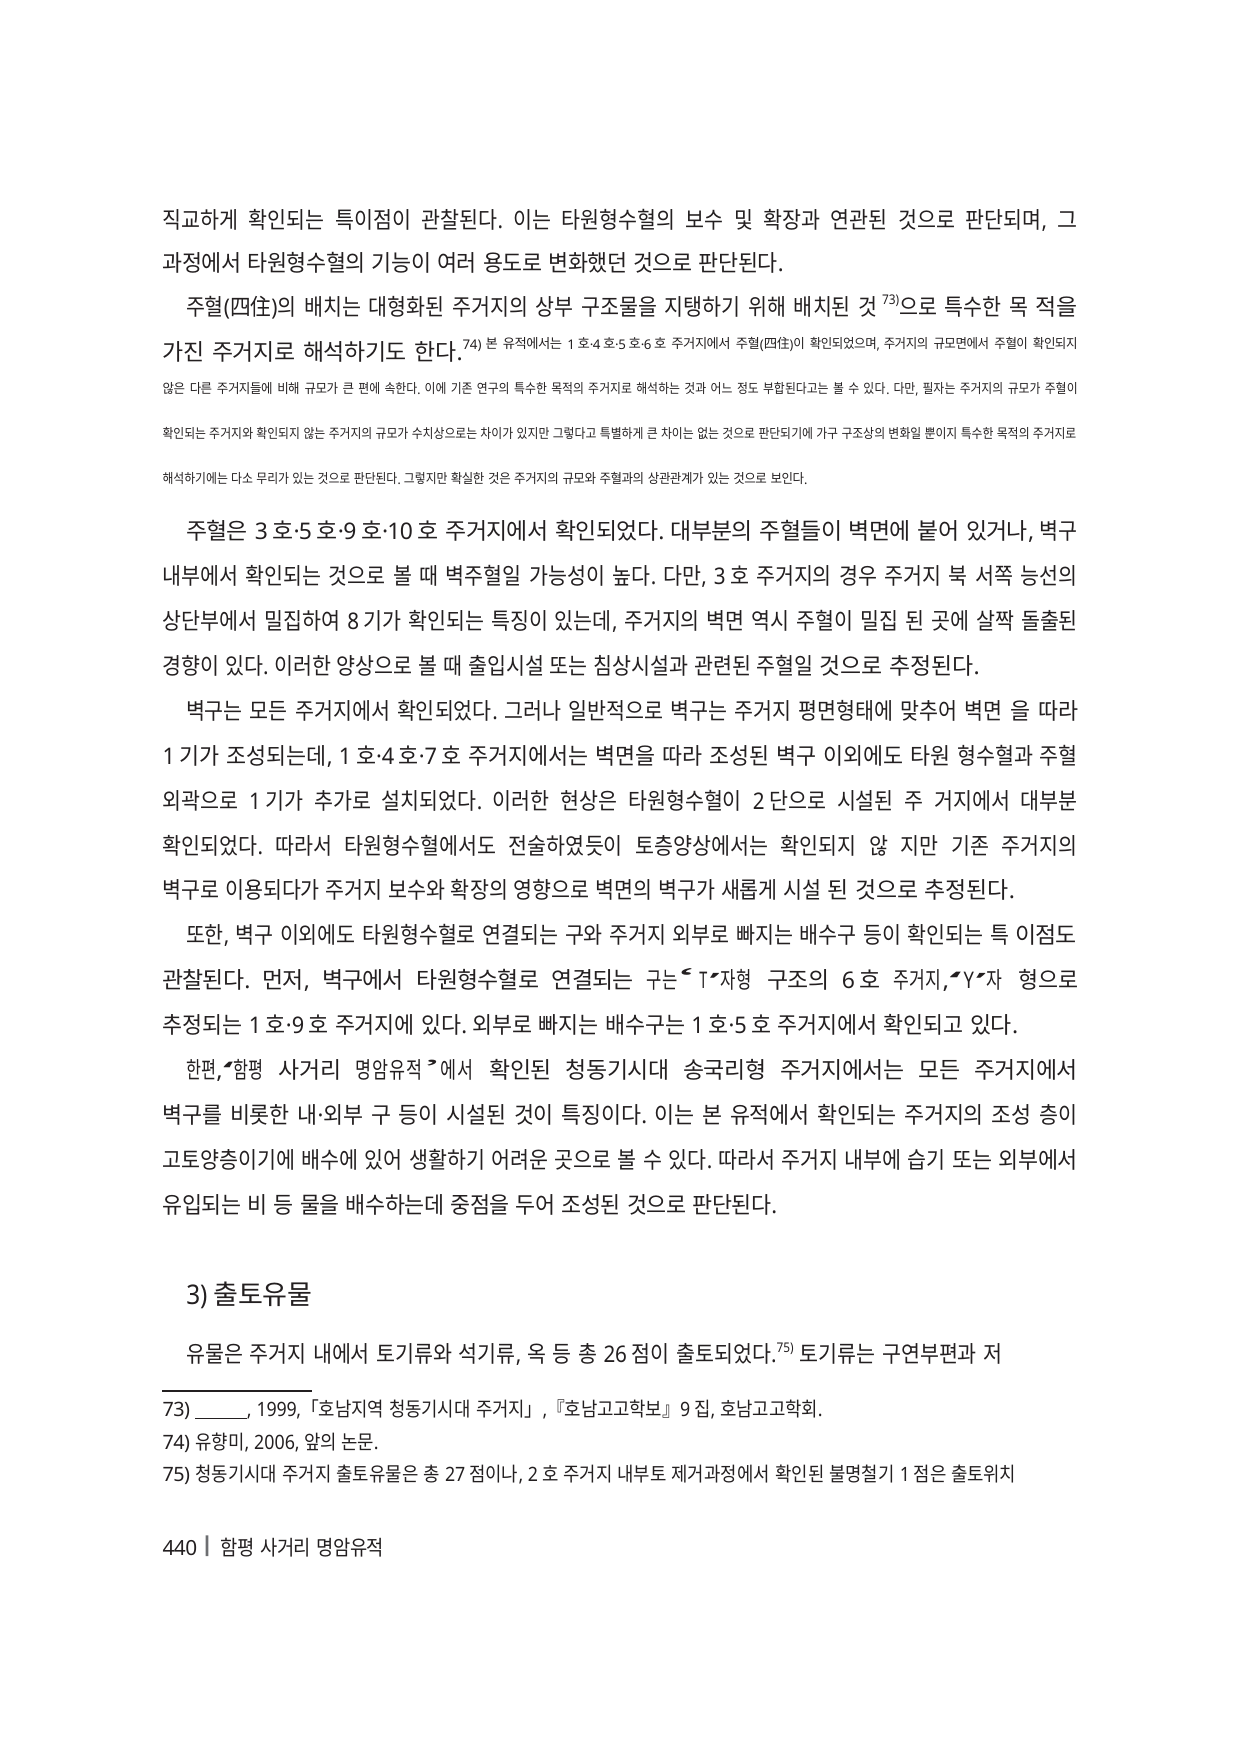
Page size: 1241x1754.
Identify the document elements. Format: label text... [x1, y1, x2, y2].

text 벽구는 모든 주거지에서 확인되었다. 그러나 일반적으로 벽구는 주거지 평면형태에 맞추어 벽면 을 따라 1기가 조성되는데, 1호·4호·7호 주거지에서는 벽면을 따라 조성된 벽구 이외에도 타원 형수혈과 주혈 외곽으로 1기가 추가로 설치되었다. 이러한 현상은 타원형수혈이 2단으로 시설된 주 거지에서 대부분 확인되었다. 따라서 타원형수혈에서도 전술하였듯이 토층양상에서는 확인되지 않 지만 기존 주거지의 벽구로 이용되다가 주거지 보수와 확장의 영향으로 벽면의 벽구가 새롭게 시설 된 것으로 추정된다. [162, 693, 1078, 906]
text 유물은 주거지 내에서 토기류와 석기류, 옥 등 총 26점이 출토되었다.75) 토기류는 구연부편과 저 [186, 1336, 1090, 1369]
list 유향미, 2006, 앞의 논문. [162, 1426, 1090, 1455]
list 청동기시대 주거지 출토유물은 총 27점이나, 2호 주거지 내부토 제거과정에서 확인된 불명철기 1점은 출토위치 [162, 1459, 1090, 1488]
text 한편,‘함평 사거리 명암유적’에서 확인된 청동기시대 송국리형 주거지에서는 모든 주거지에서 벽구를 비롯한 내·외부 구 등이 시설된 것이 특징이다. 이는 본 유적에서 확인되는 주거지의 조성 층이 고토양층이기에 배수에 있어 생활하기 어려운 곳으로 볼 수 있다. 따라서 주거지 내부에 습기 또는 외부에서 유입되는 비 등 물을 배수하는데 중점을 두어 조성된 것으로 판단된다. [162, 1052, 1078, 1220]
text 주혈(四住)의 배치는 대형화된 주거지의 상부 구조물을 지탱하기 위해 배치된 것73)으로 특수한 목 적을 가진 주거지로 해석하기도 한다.74) 본 유적에서는 1호·4호·5호·6호 주거지에서 주혈(四住)이 확인되었으며, 주거지의 규모면에서 주혈이 확인되지 않은 다른 주거지들에 비해 규모가 큰 편에 속한다. 이에 기존 연구의 특수한 목적의 주거지로 해석하는 것과 어느 정도 부합된다고는 볼 수 있다. 다만, 필자는 주거지의 규모가 주혈이 확인되는 주거지와 확인되지 않는 주거지의 규모가 수치상으로는 차이가 있지만 그렇다고 특별하게 큰 차이는 없는 것으로 판단되기에 가구 구조상의 변화일 뿐이지 특수한 목적의 주거지로 해석하기에는 다소 무리가 있는 것으로 판단된다. 그렇지만 확실한 것은 주거지의 규모와 주혈과의 상관관계가 있는 것으로 보인다. [162, 289, 1078, 501]
list , 1999,「호남지역 청동기시대 주거지」,『호남고고학보』9집, 호남고고학회. [162, 1394, 1090, 1423]
text 주혈은 3호·5호·9호·10호 주거지에서 확인되었다. 대부분의 주혈들이 벽면에 붙어 있거나, 벽구 내부에서 확인되는 것으로 볼 때 벽주혈일 가능성이 높다. 다만, 3호 주거지의 경우 주거지 북 서쪽 능선의 상단부에서 밀집하여 8기가 확인되는 특징이 있는데, 주거지의 벽면 역시 주혈이 밀집 된 곳에 살짝 돌출된 경향이 있다. 이러한 양상으로 볼 때 출입시설 또는 침상시설과 관련된 주혈일 것으로 추정된다. [162, 513, 1078, 681]
subtitle 3) 출토유물 [186, 1273, 1090, 1313]
text 직교하게 확인되는 특이점이 관찰된다. 이는 타원형수혈의 보수 및 확장과 연관된 것으로 판단되며, 그 과정에서 타원형수혈의 기능이 여러 용도로 변화했던 것으로 판단된다. [162, 202, 1078, 279]
text 440 함평 사거리 명암유적 [162, 1531, 1090, 1561]
text 또한, 벽구 이외에도 타원형수혈로 연결되는 구와 주거지 외부로 빠지는 배수구 등이 확인되는 특 이점도 관찰된다. 먼저, 벽구에서 타원형수혈로 연결되는 구는‘T’자형 구조의 6호 주거지,‘Y’자 형으로 추정되는 1호·9호 주거지에 있다. 외부로 빠지는 배수구는 1호·5호 주거지에서 확인되고 있다. [162, 917, 1078, 1041]
